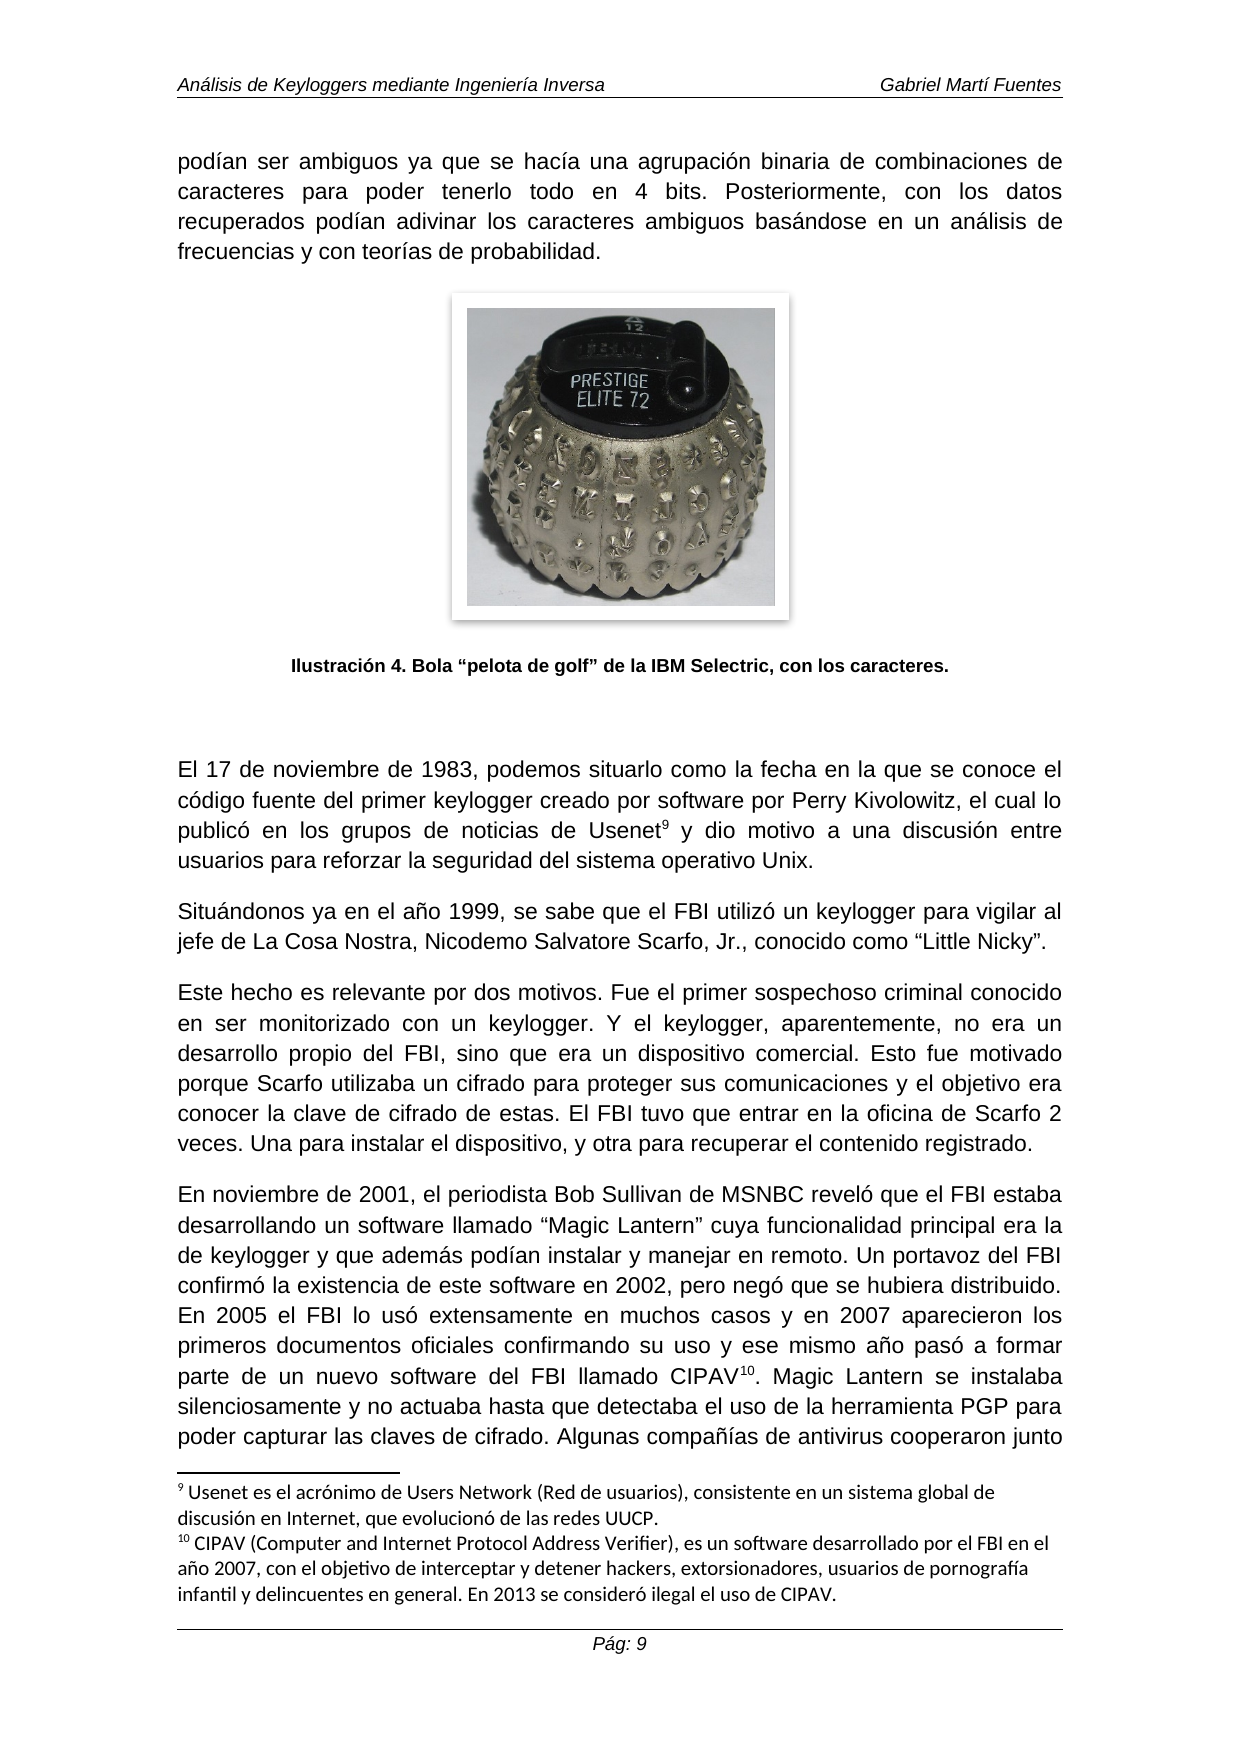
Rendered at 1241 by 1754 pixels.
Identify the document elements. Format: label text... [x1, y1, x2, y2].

text El 17 de noviembre de 1983, podemos situarlo como la fecha en la que se conoce el código fuente del primer keylogger creado por software por Perry Kivolowitz, el cual lo publicó en los grupos de noticias de Usenet y dio motivo a una discusión entre usuarios para reforzar la seguridad del sistema operativo Unix. [177, 756, 1063, 873]
picture [467, 308, 775, 606]
text Este hecho es relevante por dos motivos. Fue el primer sospechoso criminal conocido en ser monitorizado con un keylogger. Y el keylogger, aparentemente, no era un desarrollo propio del FBI, sino que era un dispositivo comercial. Esto fue motivado porque Scarfo utilizaba un cifrado para proteger sus comunicaciones y el objetivo era conocer la clave de cifrado de estas. El FBI tuvo que entrar en la oficina de Scarfo 2 veces. Una para instalar el dispositivo, y otra para recuperar el contenido registrado. [177, 979, 1063, 1157]
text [177, 148, 1063, 264]
text Situándonos ya en el año 1999, se sabe que el FBI utilizó un keylogger para vigilar al jefe de La Cosa Nostra, Nicodemo Salvatore Scarfo, Jr., conocido como “Little Nicky”. [177, 898, 1063, 955]
text Ilustración 4. Bola “pelota de golf” de la IBM Selectric, con los caracteres. [177, 655, 1063, 676]
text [177, 1181, 1063, 1449]
